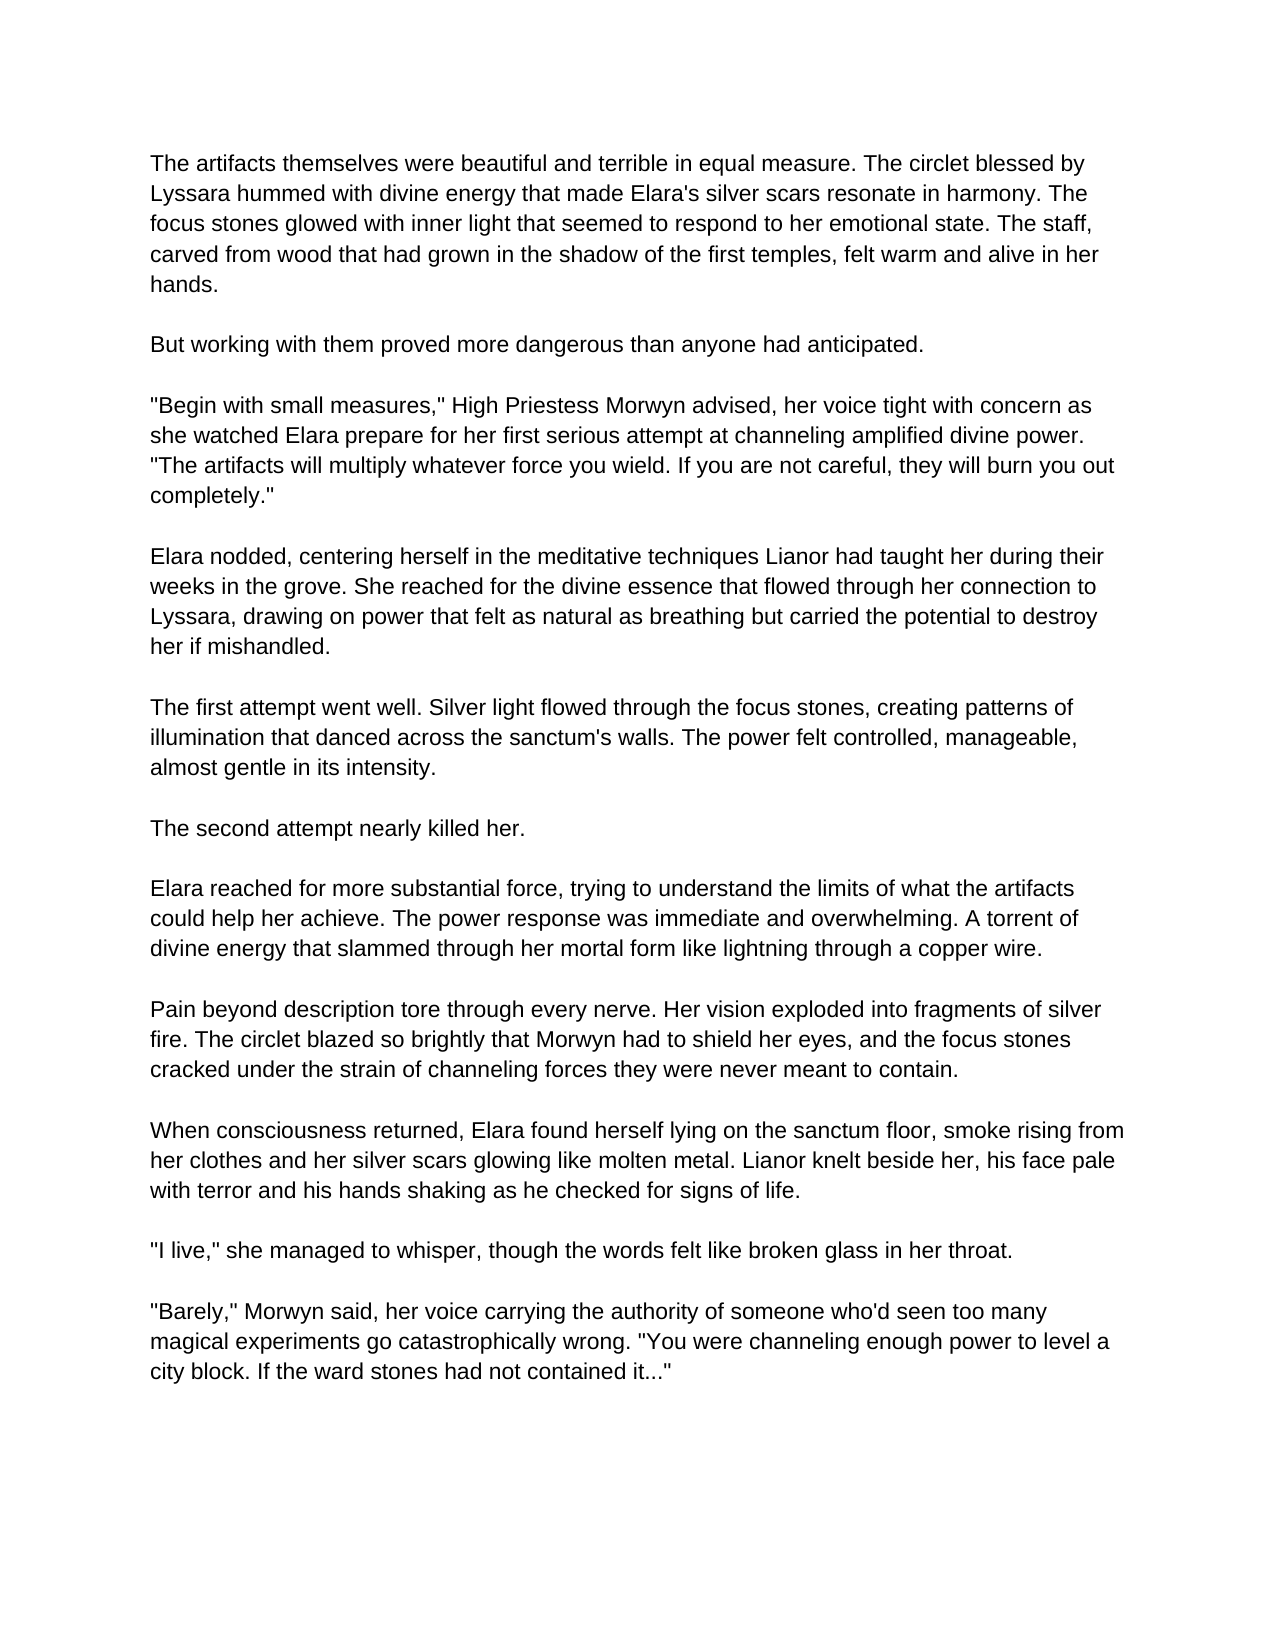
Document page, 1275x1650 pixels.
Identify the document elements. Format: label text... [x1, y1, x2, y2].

text Elara reached for more substantial force, trying to understand the limits of what the artifacts could help her achieve. The power response was immediate and overwhelming. A torrent of divine energy that slammed through her mortal form like lightning through a copper wire. [150, 875, 1125, 962]
text "Barely," Morwyn said, her voice carrying the authority of someone who'd seen too many magical experiments go catastrophically wrong. "You were channeling enough power to level a city block. If the ward stones had not contained it..." [150, 1298, 1125, 1385]
text "I live," she managed to whisper, though the words felt like broken glass in her throat. [150, 1237, 1125, 1264]
text The second attempt nearly killed her. [150, 814, 1125, 841]
text Pain beyond description tore through every nerve. Her vision exploded into fragments of silver fire. The circlet blazed so brightly that Morwyn had to shield her eyes, and the focus stones cracked under the strain of channeling forces they were never meant to contain. [150, 996, 1125, 1083]
text When consciousness returned, Elara found herself lying on the sanctum floor, smoke rising from her clothes and her silver scars glowing like molten metal. Lianor knelt beside her, his face pale with terror and his hands shaking as he checked for signs of life. [150, 1117, 1125, 1203]
text But working with them proved more dangerous than anyone had anticipated. [150, 331, 1125, 358]
text Elara nodded, centering herself in the meditative techniques Lianor had taught her during their weeks in the grove. She reached for the divine essence that flowed through her connection to Lyssara, drawing on power that felt as natural as breathing but carried the potential to destroy her if mishandled. [150, 543, 1125, 660]
text The first attempt went well. Silver light flowed through the focus stones, creating patterns of illumination that danced across the sanctum's walls. The power felt controlled, manageable, almost gentle in its intensity. [150, 694, 1125, 781]
text "Begin with small measures," High Priestess Morwyn advised, her voice tight with concern as she watched Elara prepare for her first serious attempt at channeling amplified divine power. "The artifacts will multiply whatever force you wield. If you are not careful, they will burn you out completely." [150, 392, 1125, 509]
text The artifacts themselves were beautiful and terrible in equal measure. The circlet blessed by Lyssara hummed with divine energy that made Elara's silver scars resonate in harmony. The focus stones glowed with inner light that seemed to respond to her emotional state. The staff, carved from wood that had grown in the shadow of the first temples, felt warm and alive in her hands. [150, 150, 1125, 297]
